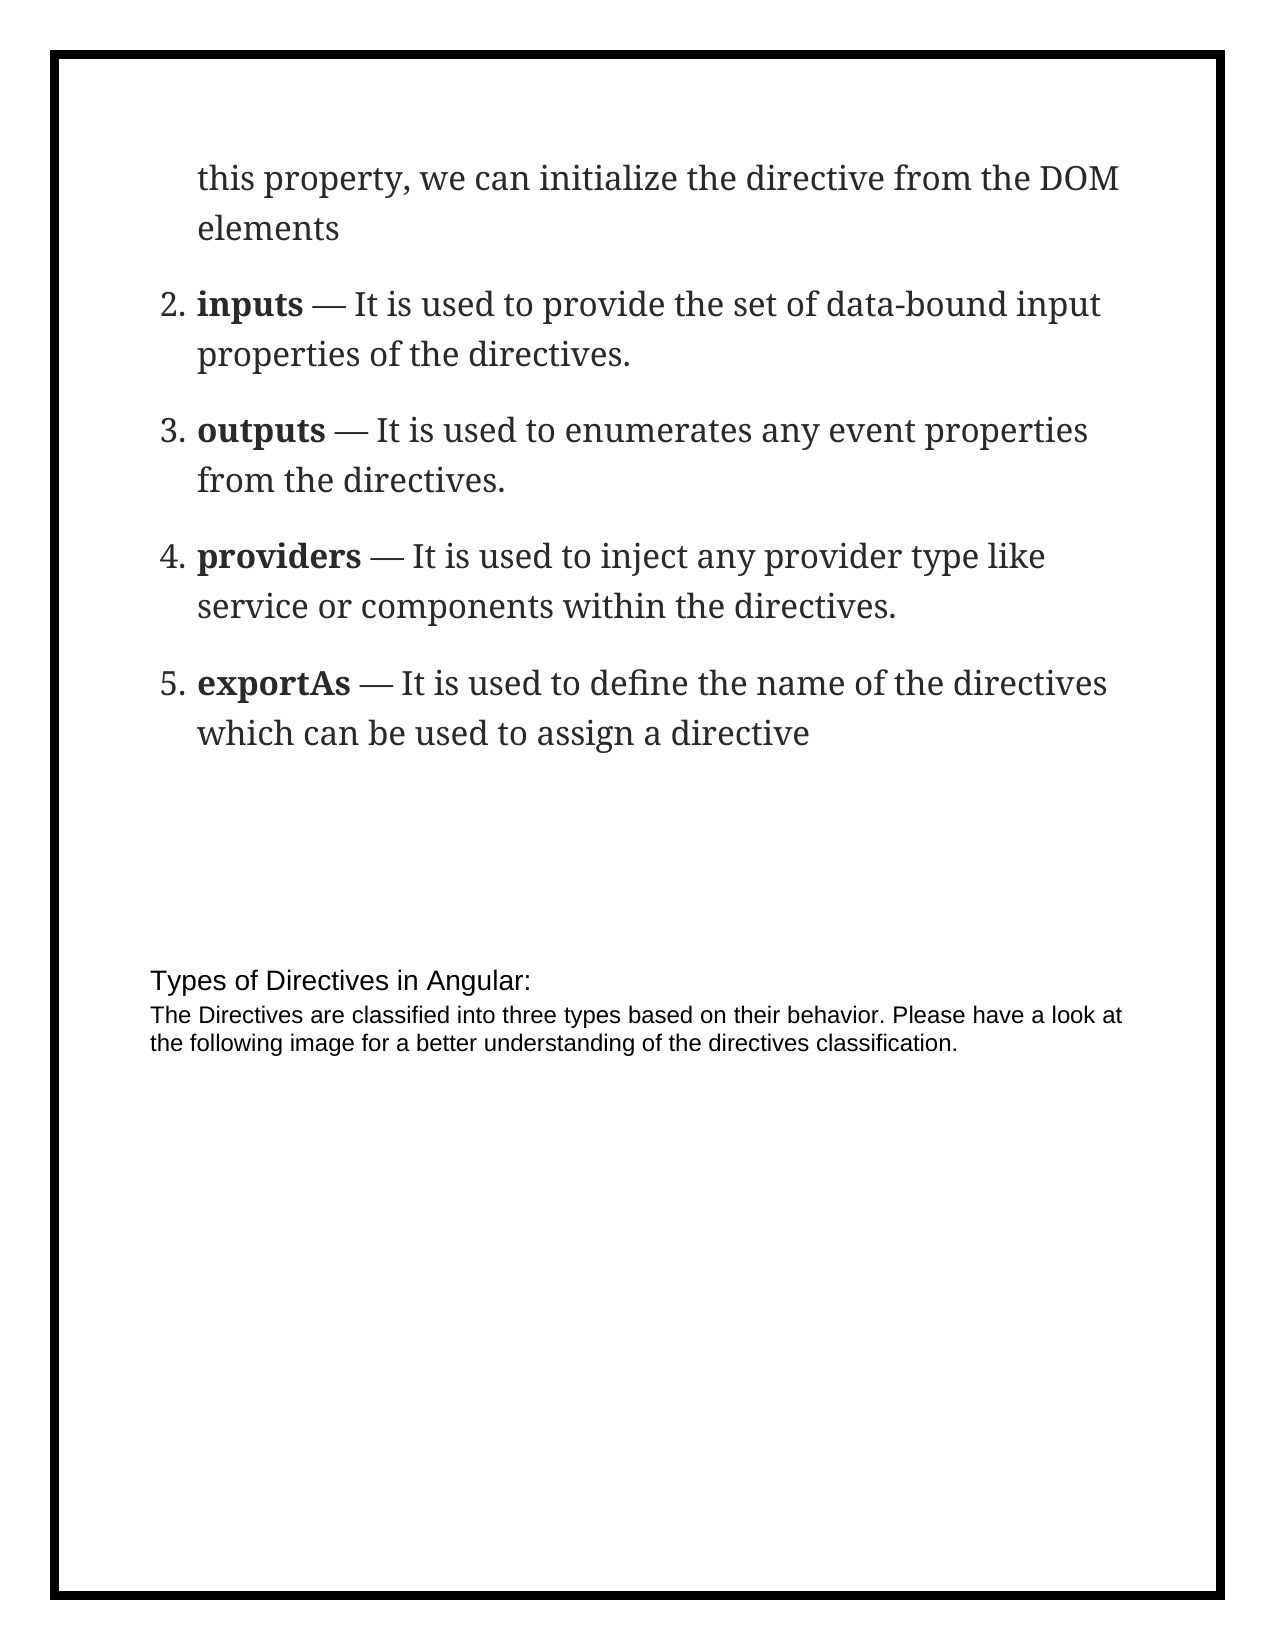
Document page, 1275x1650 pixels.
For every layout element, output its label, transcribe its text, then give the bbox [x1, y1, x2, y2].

list providers — It is used to inject any provider type like service or components within the directives. [159, 529, 1125, 629]
text The Directives are classified into three types based on their behavior. Please have a look at the following image for a better understanding of the directives classification. [150, 1001, 1125, 1056]
list inputs — It is used to provide the set of data-bound input properties of the directives. [159, 276, 1125, 376]
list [159, 150, 1125, 250]
list exportAs — It is used to define the name of the directives which can be used to assign a directive [159, 655, 1125, 755]
list outputs — It is used to enumerates any event properties from the directives. [159, 402, 1125, 502]
subtitle Types of Directives in Angular: [150, 964, 1125, 996]
